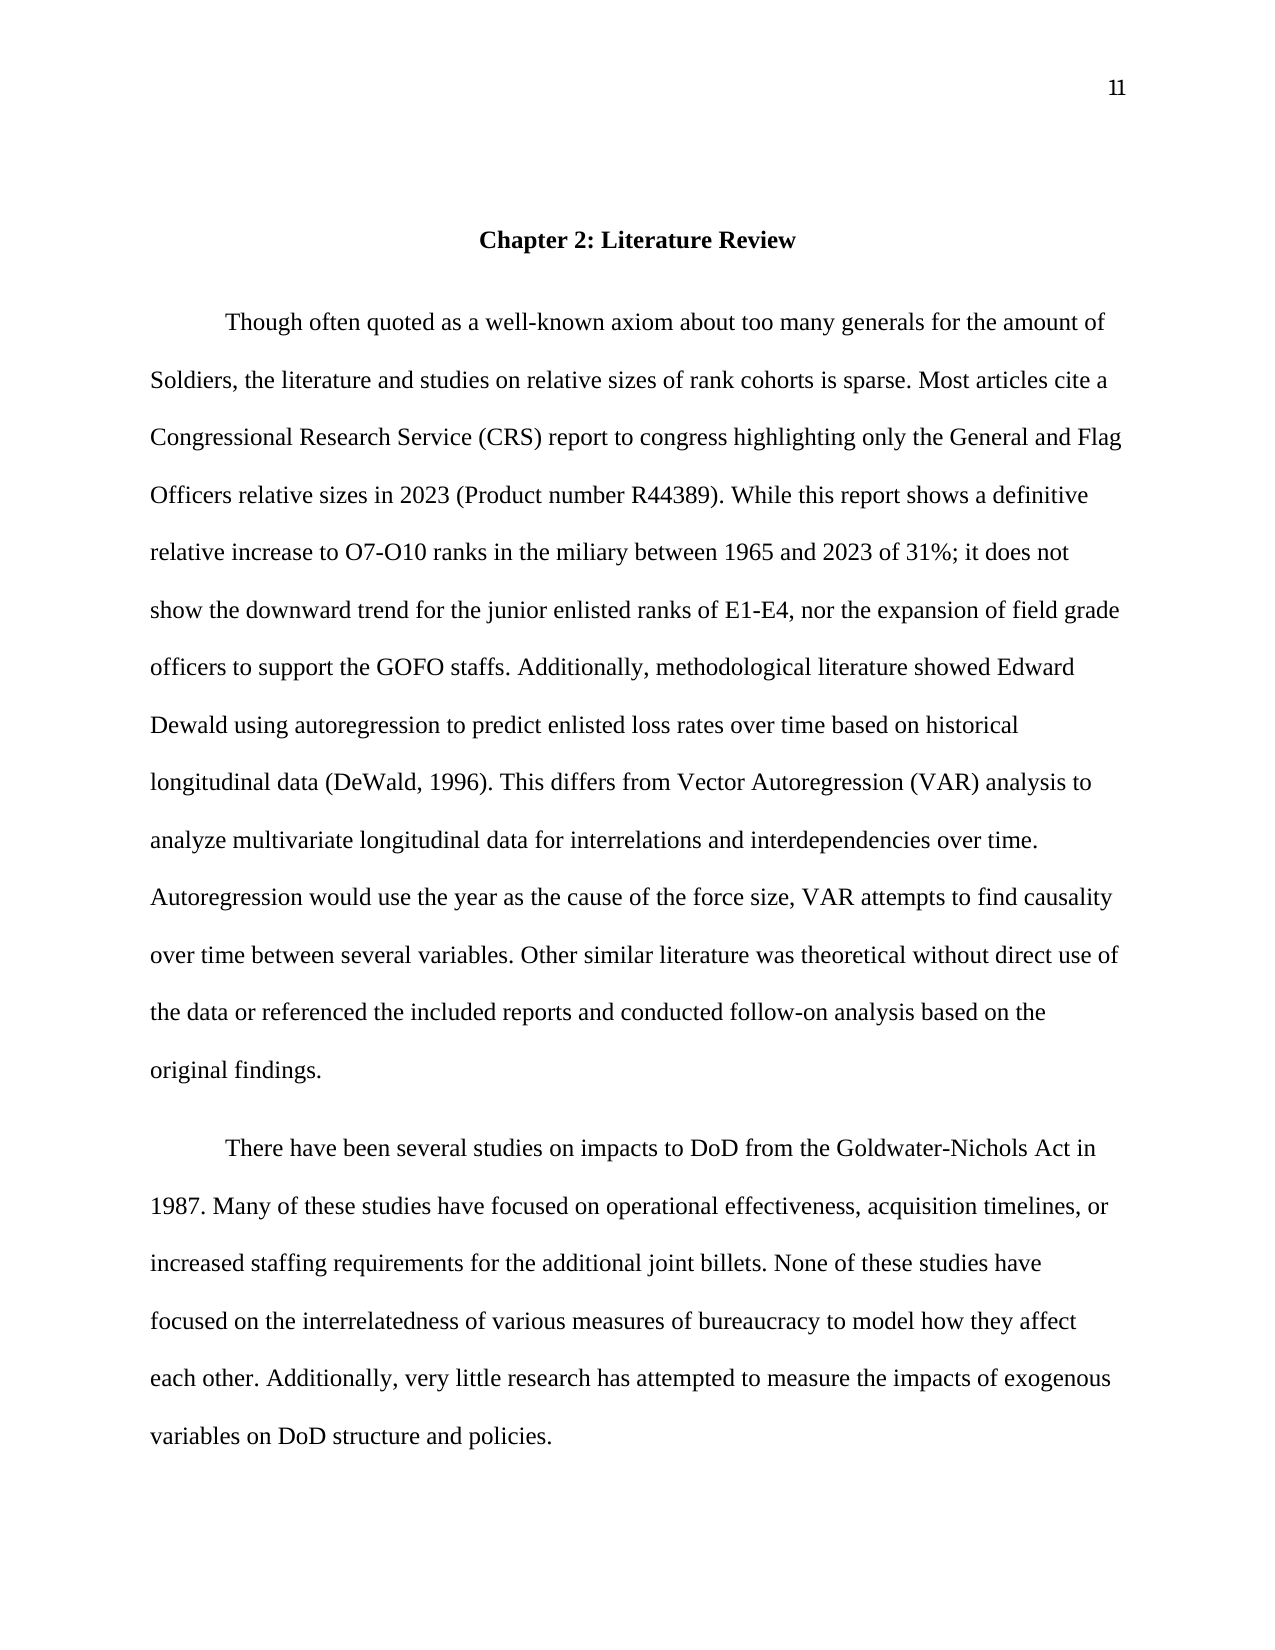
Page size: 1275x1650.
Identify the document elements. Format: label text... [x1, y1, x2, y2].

text Though often quoted as a well-known axiom about too many generals for the amount of Soldiers, the literature and studies on relative sizes of rank cohorts is sparse. Most articles cite a Congressional Research Service (CRS) report to congress highlighting only the General and Flag Officers relative sizes in 2023 (Product number R44389). While this report shows a definitive relative increase to O7-O10 ranks in the miliary between 1965 and 2023 of 31%; it does not show the downward trend for the junior enlisted ranks of E1-E4, nor the expansion of field grade officers to support the GOFO staffs. Additionally, methodological literature showed Edward Dewald using autoregression to predict enlisted loss rates over time based on historical longitudinal data (DeWald, 1996). This differs from Vector Autoregression (VAR) analysis to analyze multivariate longitudinal data for interrelations and interdependencies over time. Autoregression would use the year as the cause of the force size, VAR attempts to find causality over time between several variables. Other similar literature was theoretical without direct use of the data or referenced the included reports and conducted follow-on analysis based on the original findings. [150, 307, 1125, 1084]
subtitle Chapter 2: Literature Review [150, 225, 1125, 254]
text There have been several studies on impacts to DoD from the Goldwater-Nichols Act in 1987. Many of these studies have focused on operational effectiveness, acquisition timelines, or increased staffing requirements for the additional joint billets. None of these studies have focused on the interrelatedness of various measures of bureaucracy to model how they affect each other. Additionally, very little research has attempted to measure the impacts of exogenous variables on DoD structure and policies. [150, 1133, 1125, 1449]
